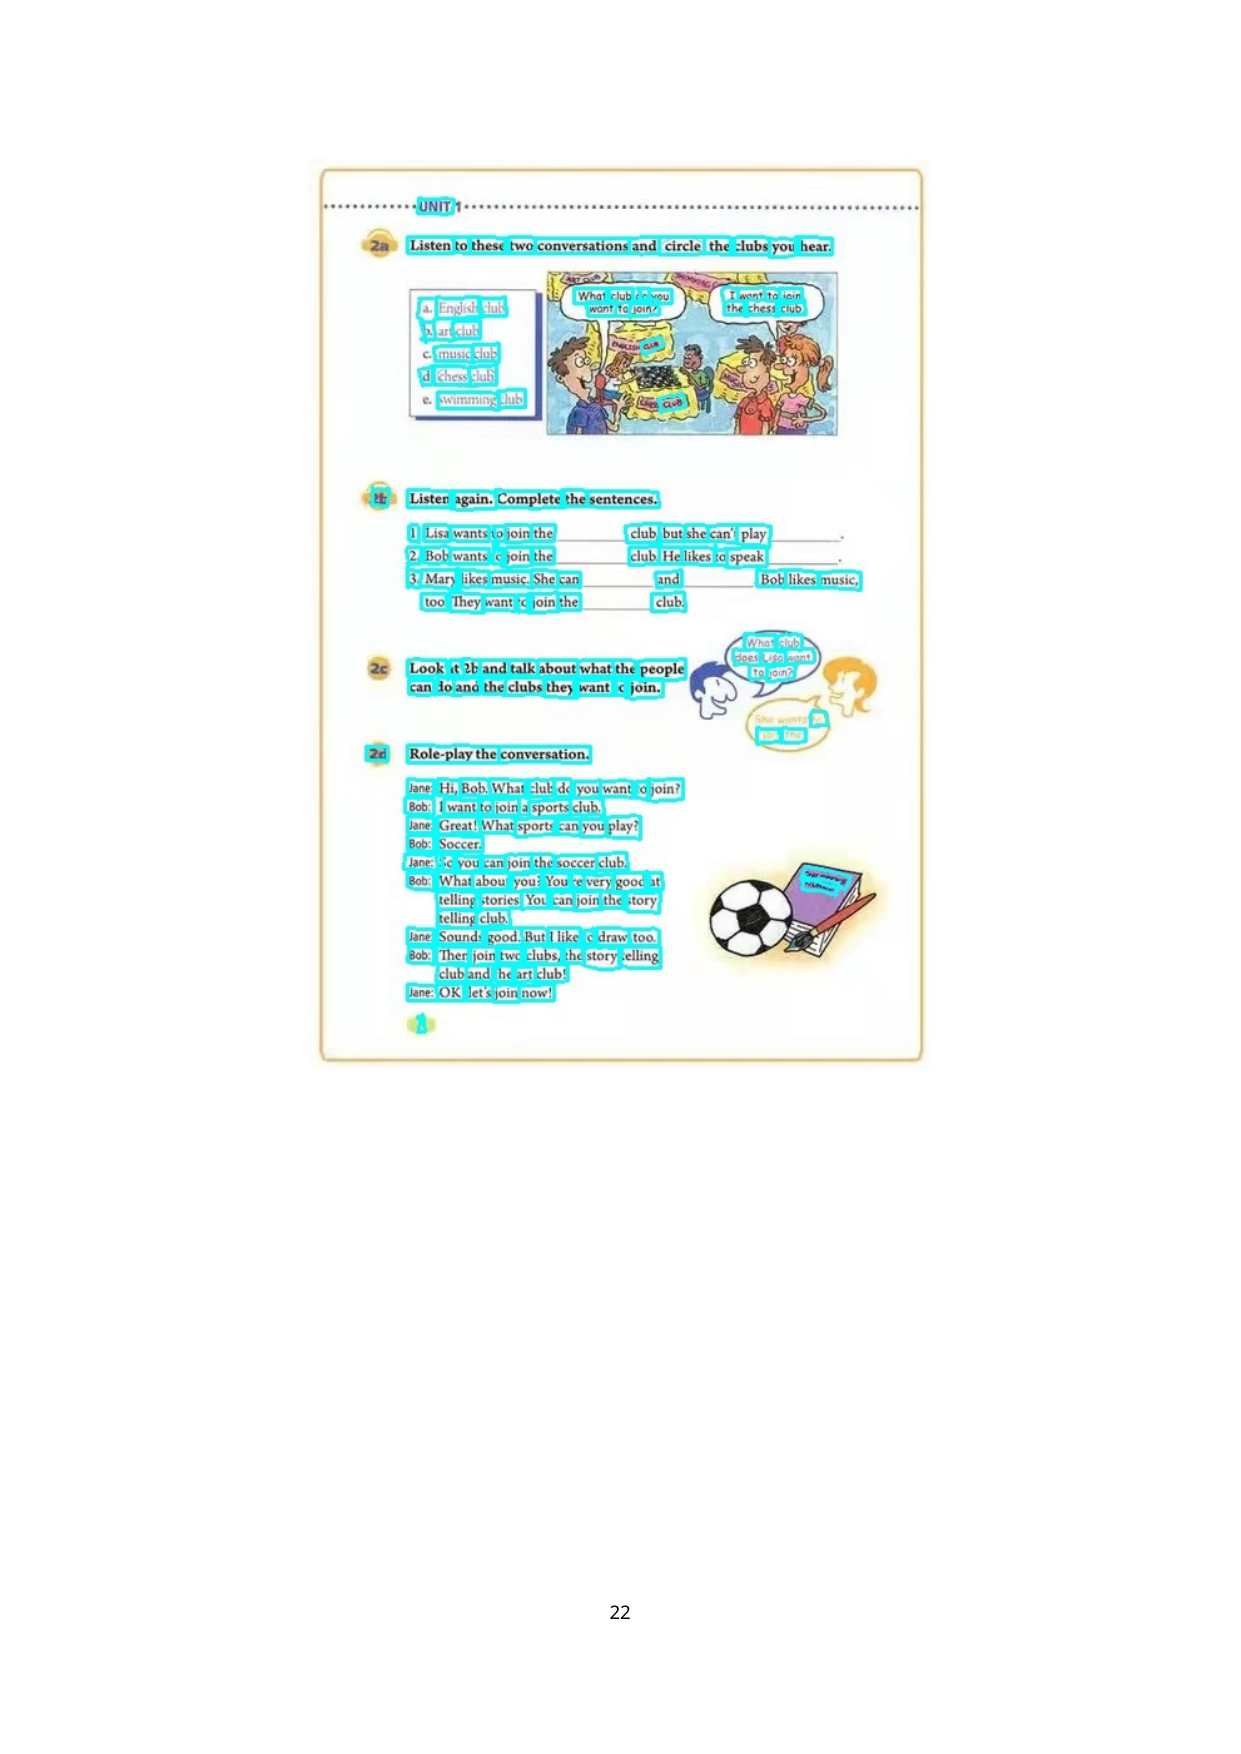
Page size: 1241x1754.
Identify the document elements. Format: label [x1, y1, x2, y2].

picture [307, 159, 933, 1069]
